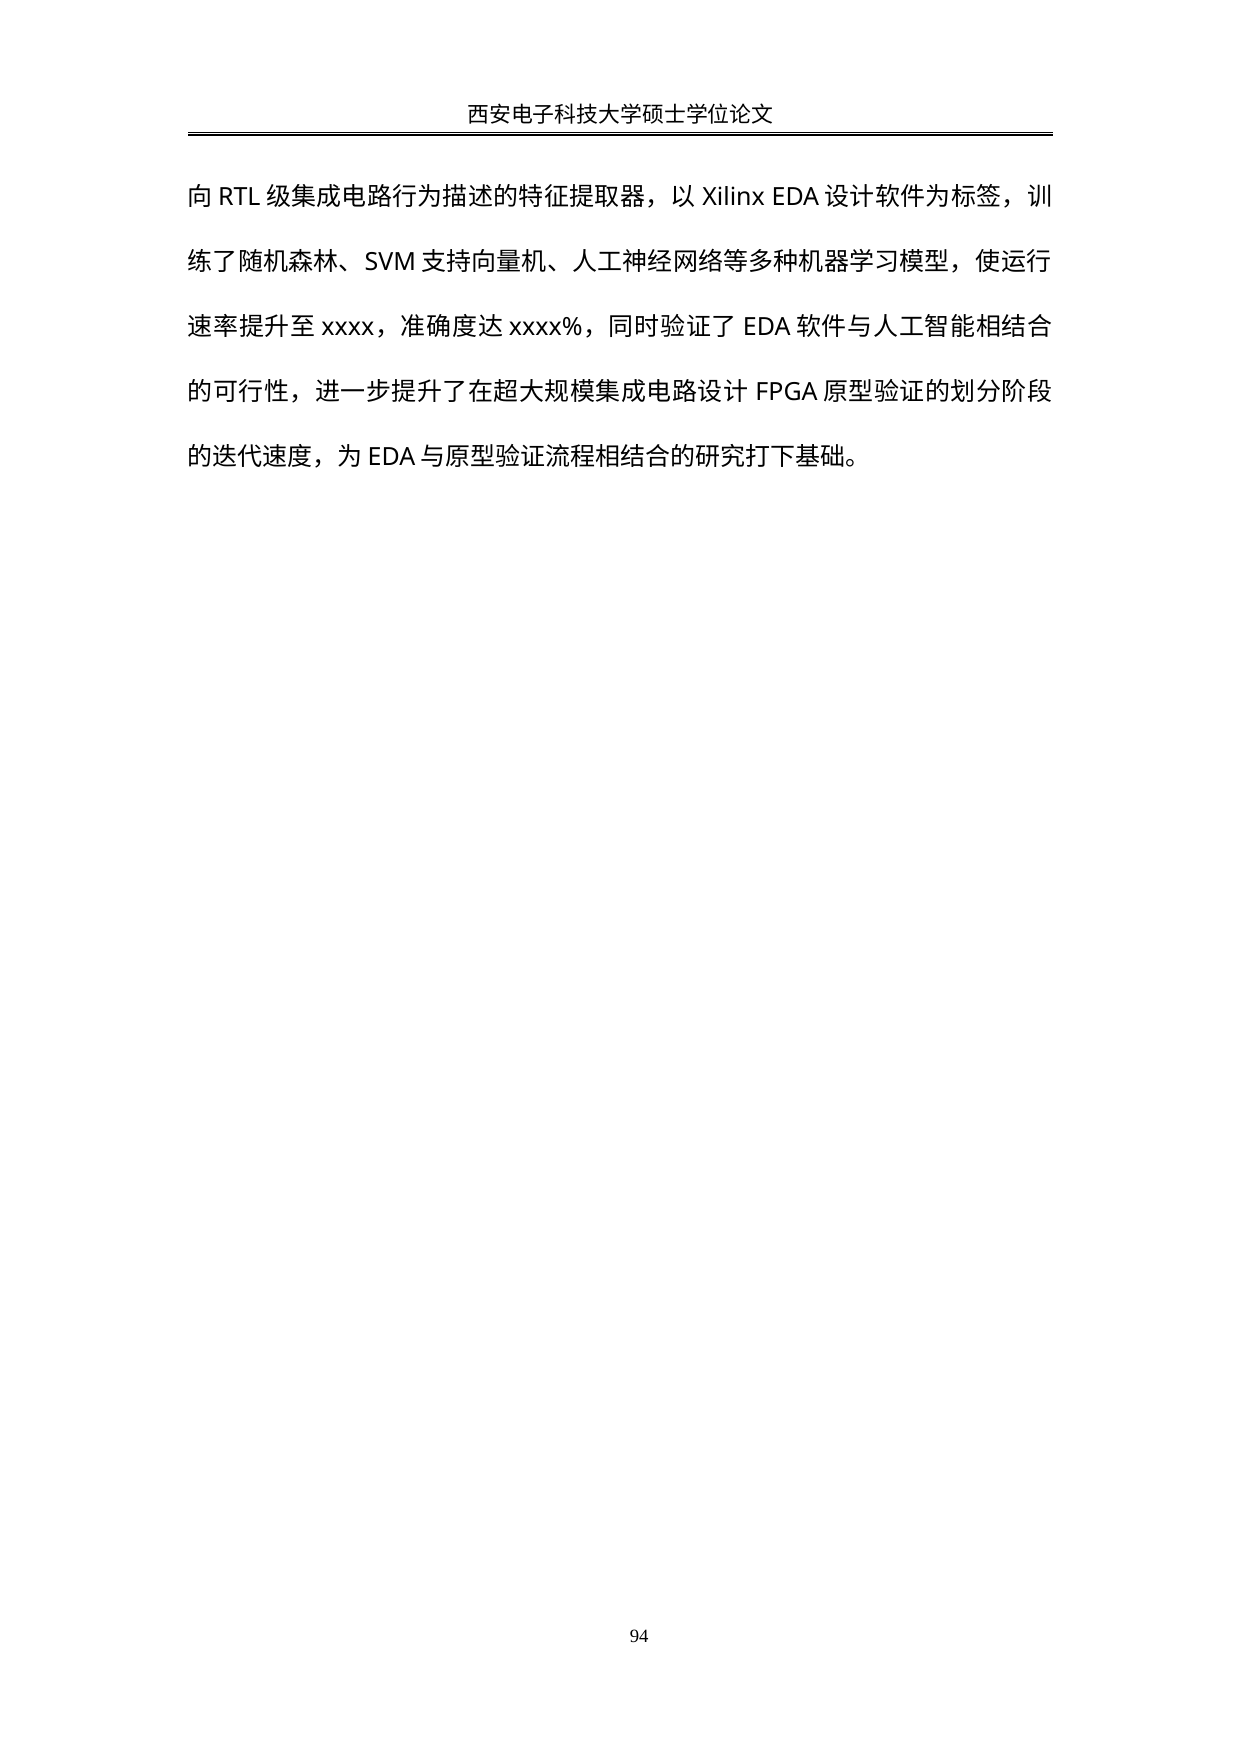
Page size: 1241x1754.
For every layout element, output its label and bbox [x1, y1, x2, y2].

text [187, 162, 1053, 487]
